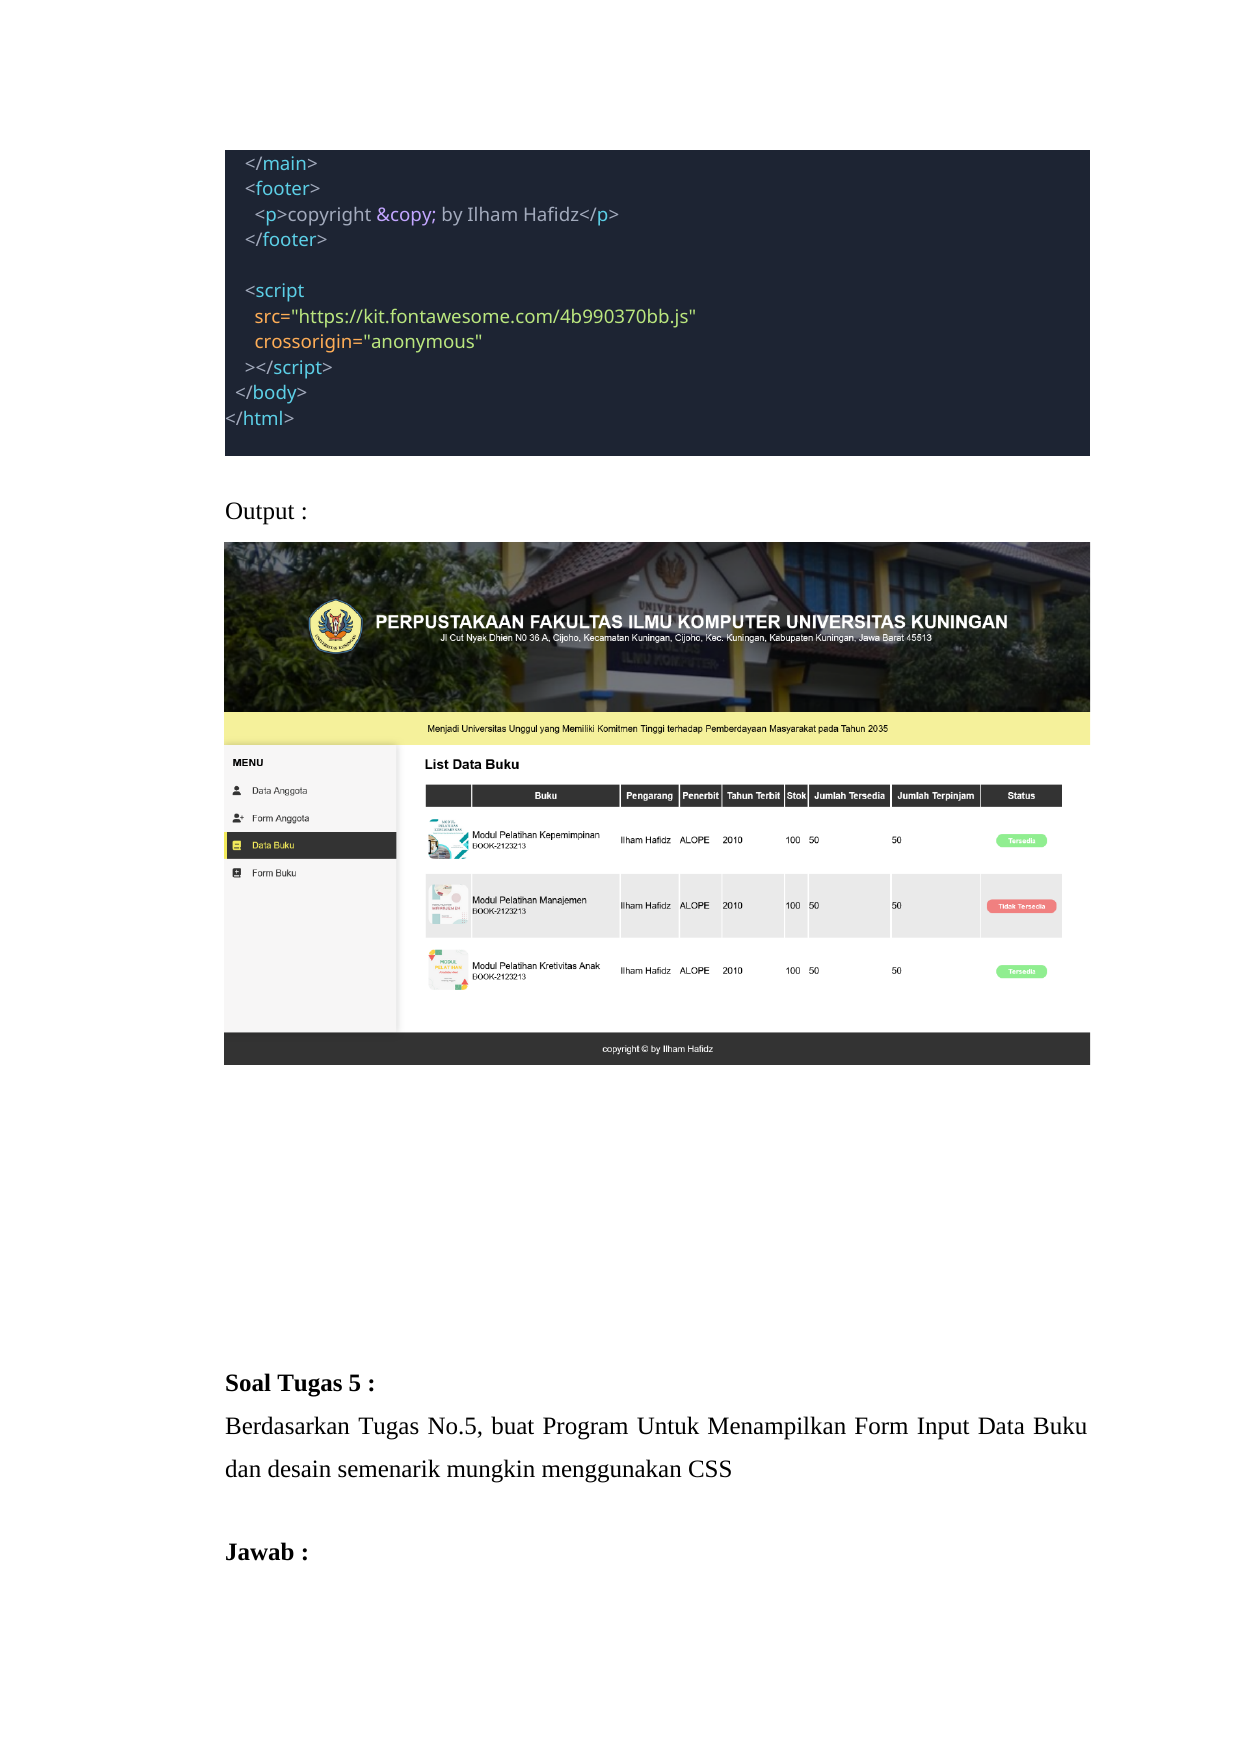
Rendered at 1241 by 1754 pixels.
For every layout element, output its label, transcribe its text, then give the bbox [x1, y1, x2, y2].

text <script [225, 278, 1090, 303]
text </body> [225, 380, 1090, 405]
text ></script> [225, 354, 1090, 380]
picture [224, 542, 1091, 1065]
text Output : [225, 496, 1088, 524]
text <footer> [225, 176, 1090, 201]
text </html> [225, 405, 1090, 431]
text Berdasarkan Tugas No.5, buat Program Untuk Menampilkan Form Input Data Buku dan desain semenarik mungkin menggunakan CSS [225, 1411, 1088, 1483]
text src="https://kit.fontawesome.com/4b990370bb.js" [225, 303, 1090, 329]
text </main> [225, 150, 1090, 176]
text crossorigin="anonymous" [225, 329, 1090, 354]
text <p>copyright &copy; by Ilham Hafidz</p> [225, 201, 1090, 227]
text Soal Tugas 5 : [225, 1368, 1088, 1397]
text Jawab : [225, 1537, 1088, 1566]
text </footer> [225, 227, 1090, 252]
